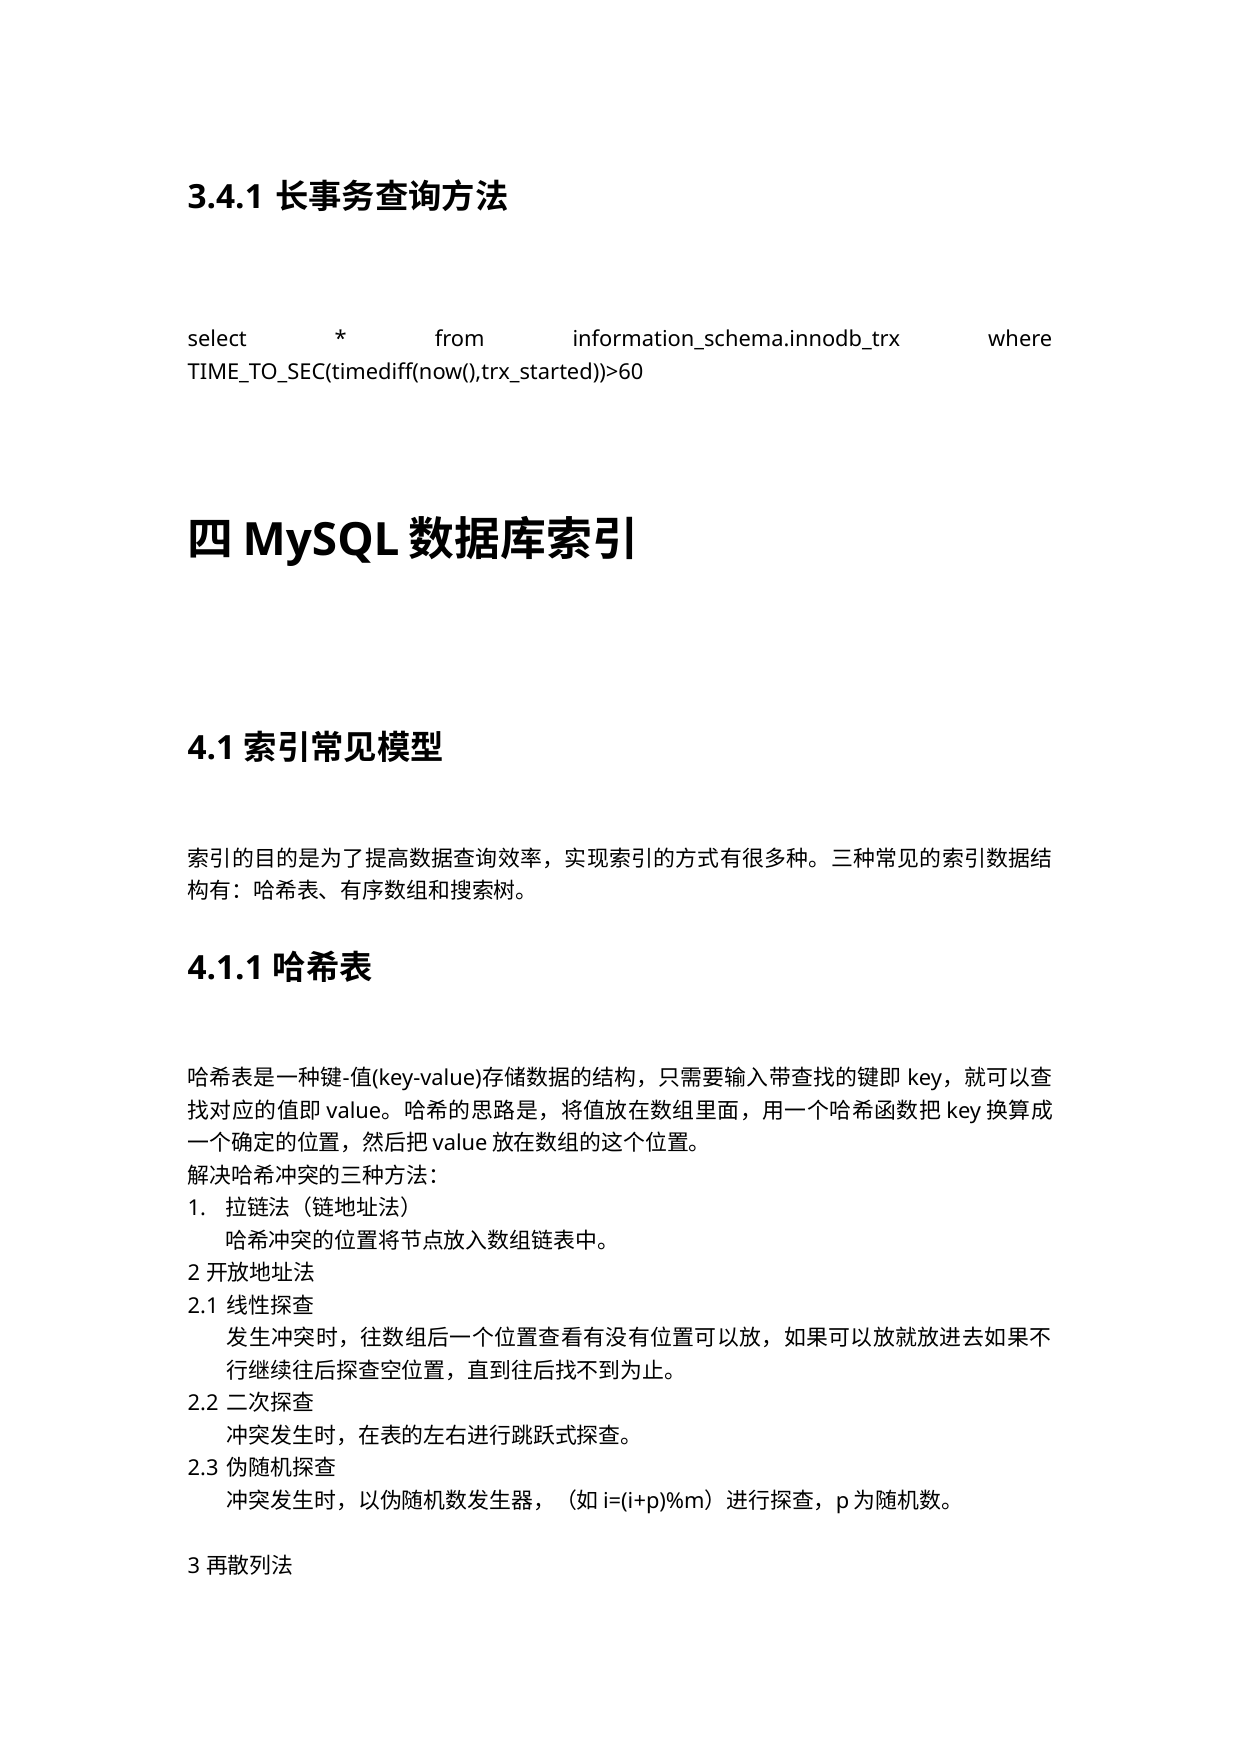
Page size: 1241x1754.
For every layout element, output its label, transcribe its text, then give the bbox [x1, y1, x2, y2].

subtitle 长事务查询方法 [187, 162, 1053, 227]
text 2 开放地址法 [187, 1255, 1053, 1287]
subtitle 4.1 索引常见模型 [187, 713, 1053, 778]
list 哈希冲突的位置将节点放入数组链表中。 [225, 1222, 1053, 1255]
text select * from information_schema.innodb_trx where TIME_TO_SEC(timediff(now(),trx_started))>60 [187, 322, 1053, 387]
subtitle 四MySQL数据库索引 [187, 487, 1053, 585]
text 索引的目的是为了提高数据查询效率，实现索引的方式有很多种。三种常见的索引数据结构有：哈希表、有序数组和搜索树。 [187, 840, 1053, 905]
list 线性探查 [187, 1287, 1053, 1320]
list 发生冲突时，往数组后一个位置查看有没有位置可以放，如果可以放就放进去如果不行继续往后探查空位置，直到往后找不到为止。 [227, 1320, 1053, 1385]
list 冲突发生时，在表的左右进行跳跃式探查。 [227, 1417, 1053, 1450]
list 拉链法（链地址法） [187, 1190, 1053, 1222]
list 冲突发生时，以伪随机数发生器，（如i=(i+p)%m）进行探查，p为随机数。 [227, 1482, 1053, 1515]
text 哈希表是一种键-值(key-value)存储数据的结构，只需要输入带查找的键即key，就可以查找对应的值即value。哈希的思路是，将值放在数组里面，用一个哈希函数把key换算成一个确定的位置，然后把value放在数组的这个位置。 [187, 1060, 1053, 1157]
subtitle 4.1.1 哈希表 [187, 932, 1053, 997]
list 伪随机探查 [187, 1450, 1053, 1482]
list 二次探查 [187, 1385, 1053, 1417]
text 3 再散列法 [187, 1547, 1053, 1580]
text 解决哈希冲突的三种方法： [187, 1157, 1053, 1190]
